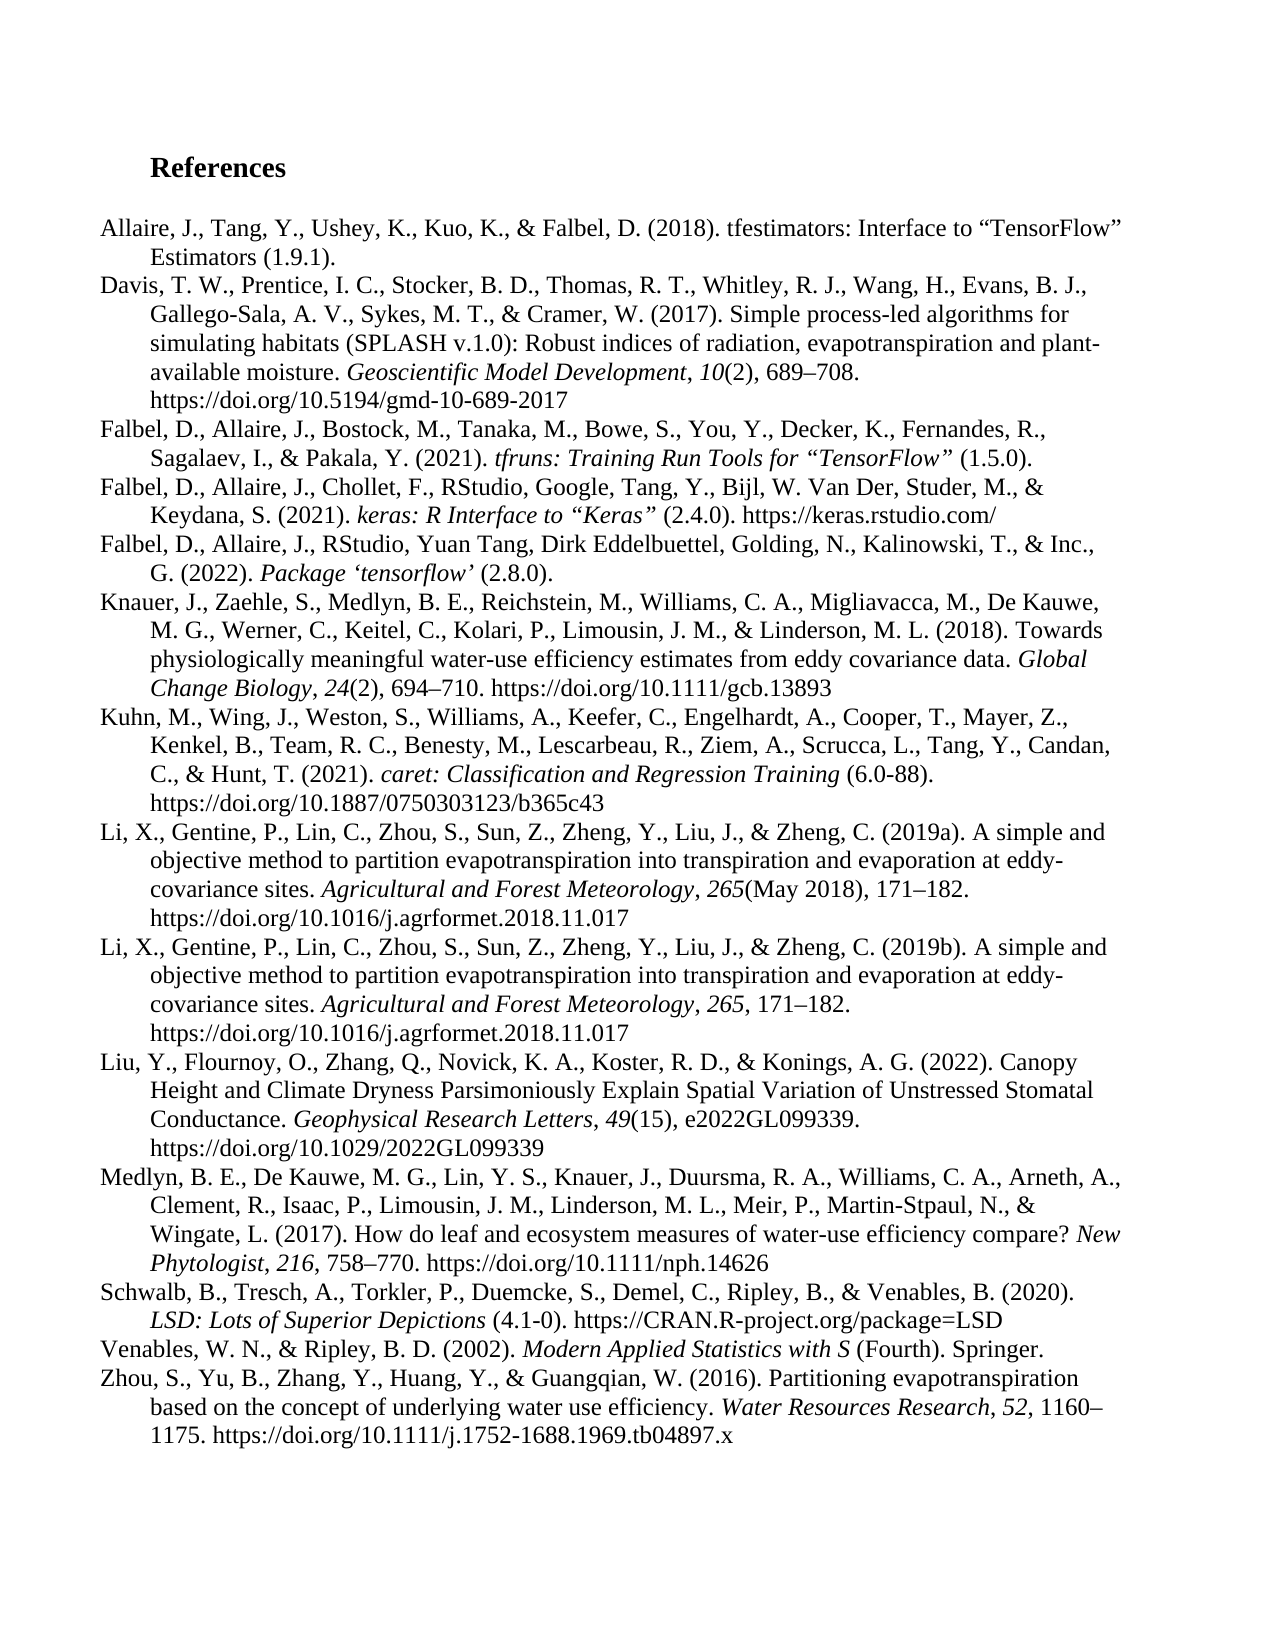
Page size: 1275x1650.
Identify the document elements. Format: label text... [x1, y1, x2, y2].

subtitle References [150, 150, 1125, 183]
